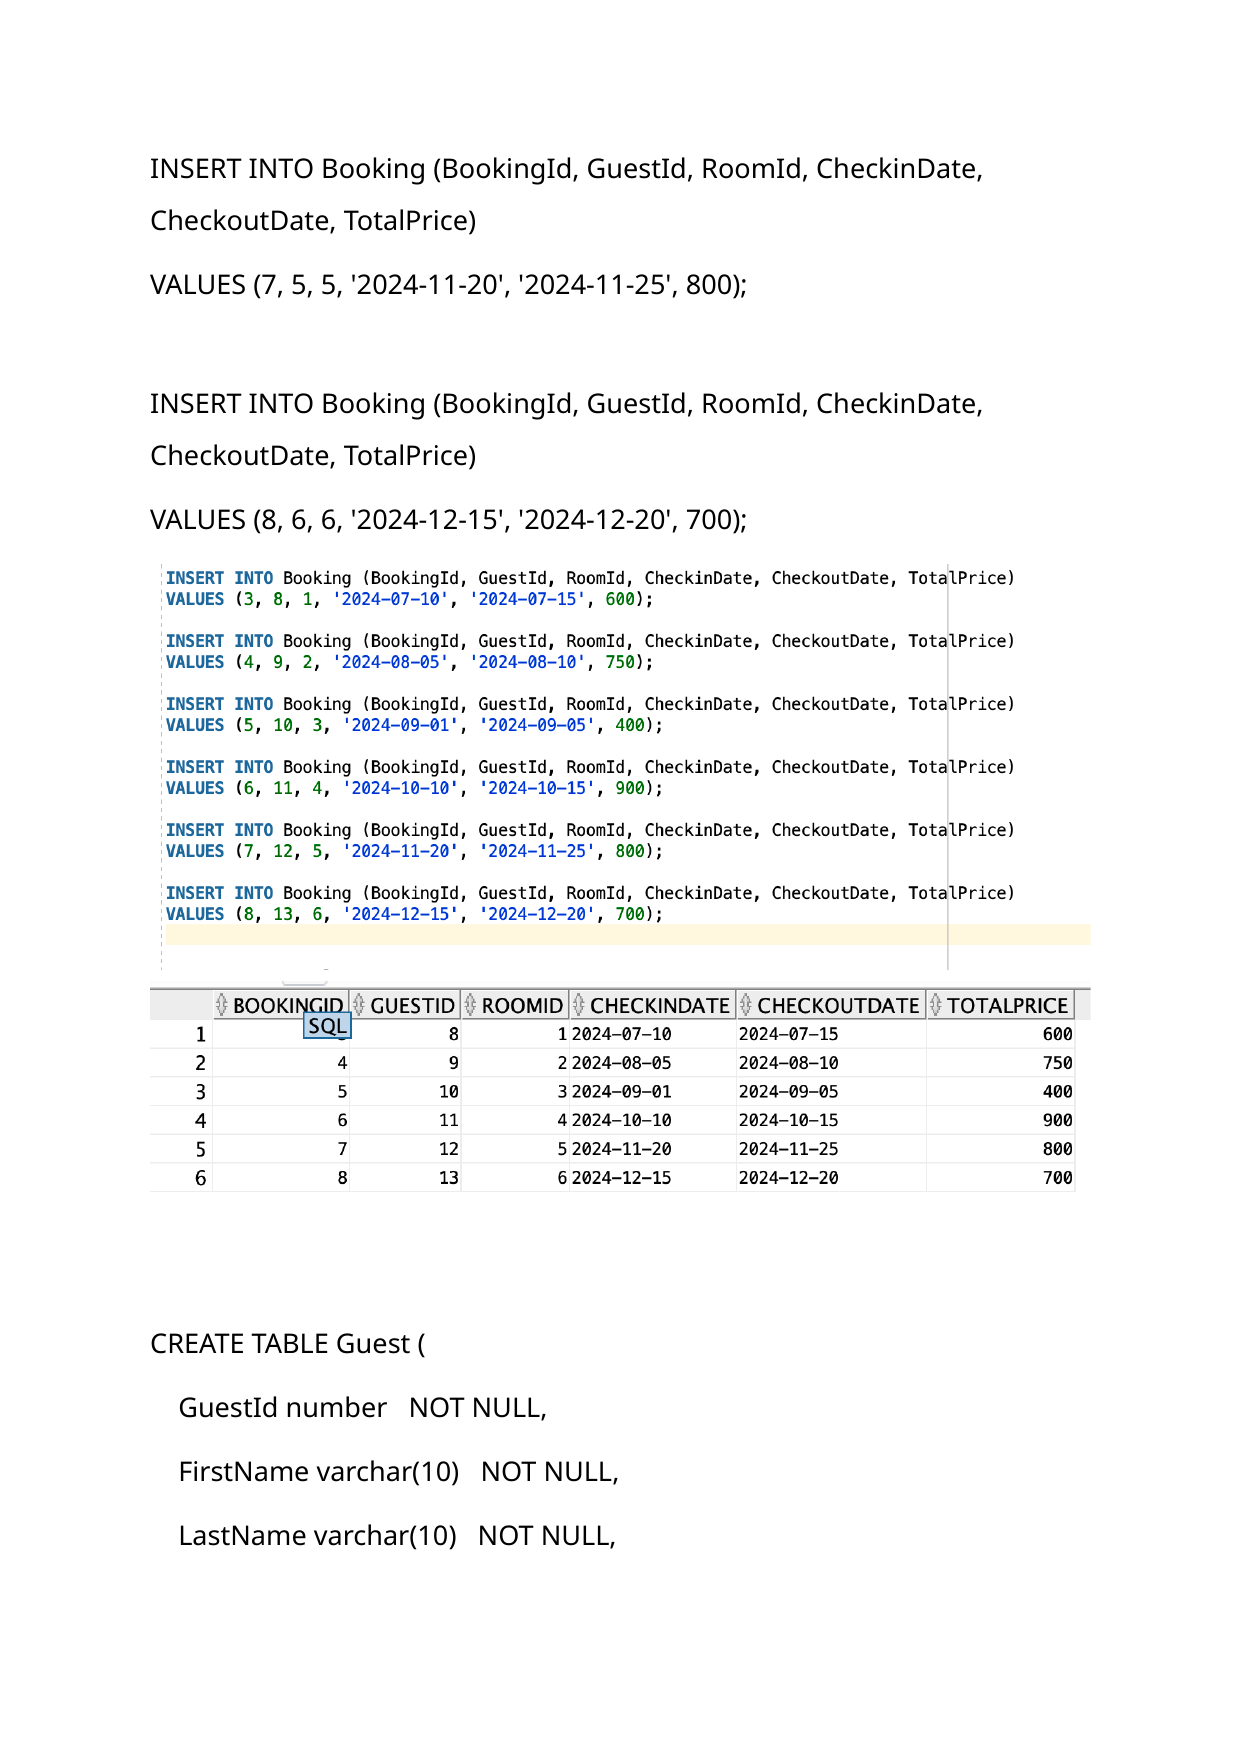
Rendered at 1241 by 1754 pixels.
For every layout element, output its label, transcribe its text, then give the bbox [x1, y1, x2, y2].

text LastName varchar(10) NOT NULL, [150, 1517, 1090, 1553]
picture [150, 564, 1091, 970]
text VALUES (7, 5, 5, '2024-11-20', '2024-11-25', 800); [150, 266, 1090, 302]
text CREATE TABLE Guest ( [150, 1324, 1090, 1361]
text FirstName varchar(10) NOT NULL, [150, 1453, 1090, 1489]
text VALUES (8, 6, 6, '2024-12-15', '2024-12-20', 700); [150, 501, 1090, 537]
text GuestId number NOT NULL, [150, 1388, 1090, 1425]
picture [150, 981, 1091, 1202]
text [150, 385, 1090, 473]
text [150, 150, 1090, 238]
